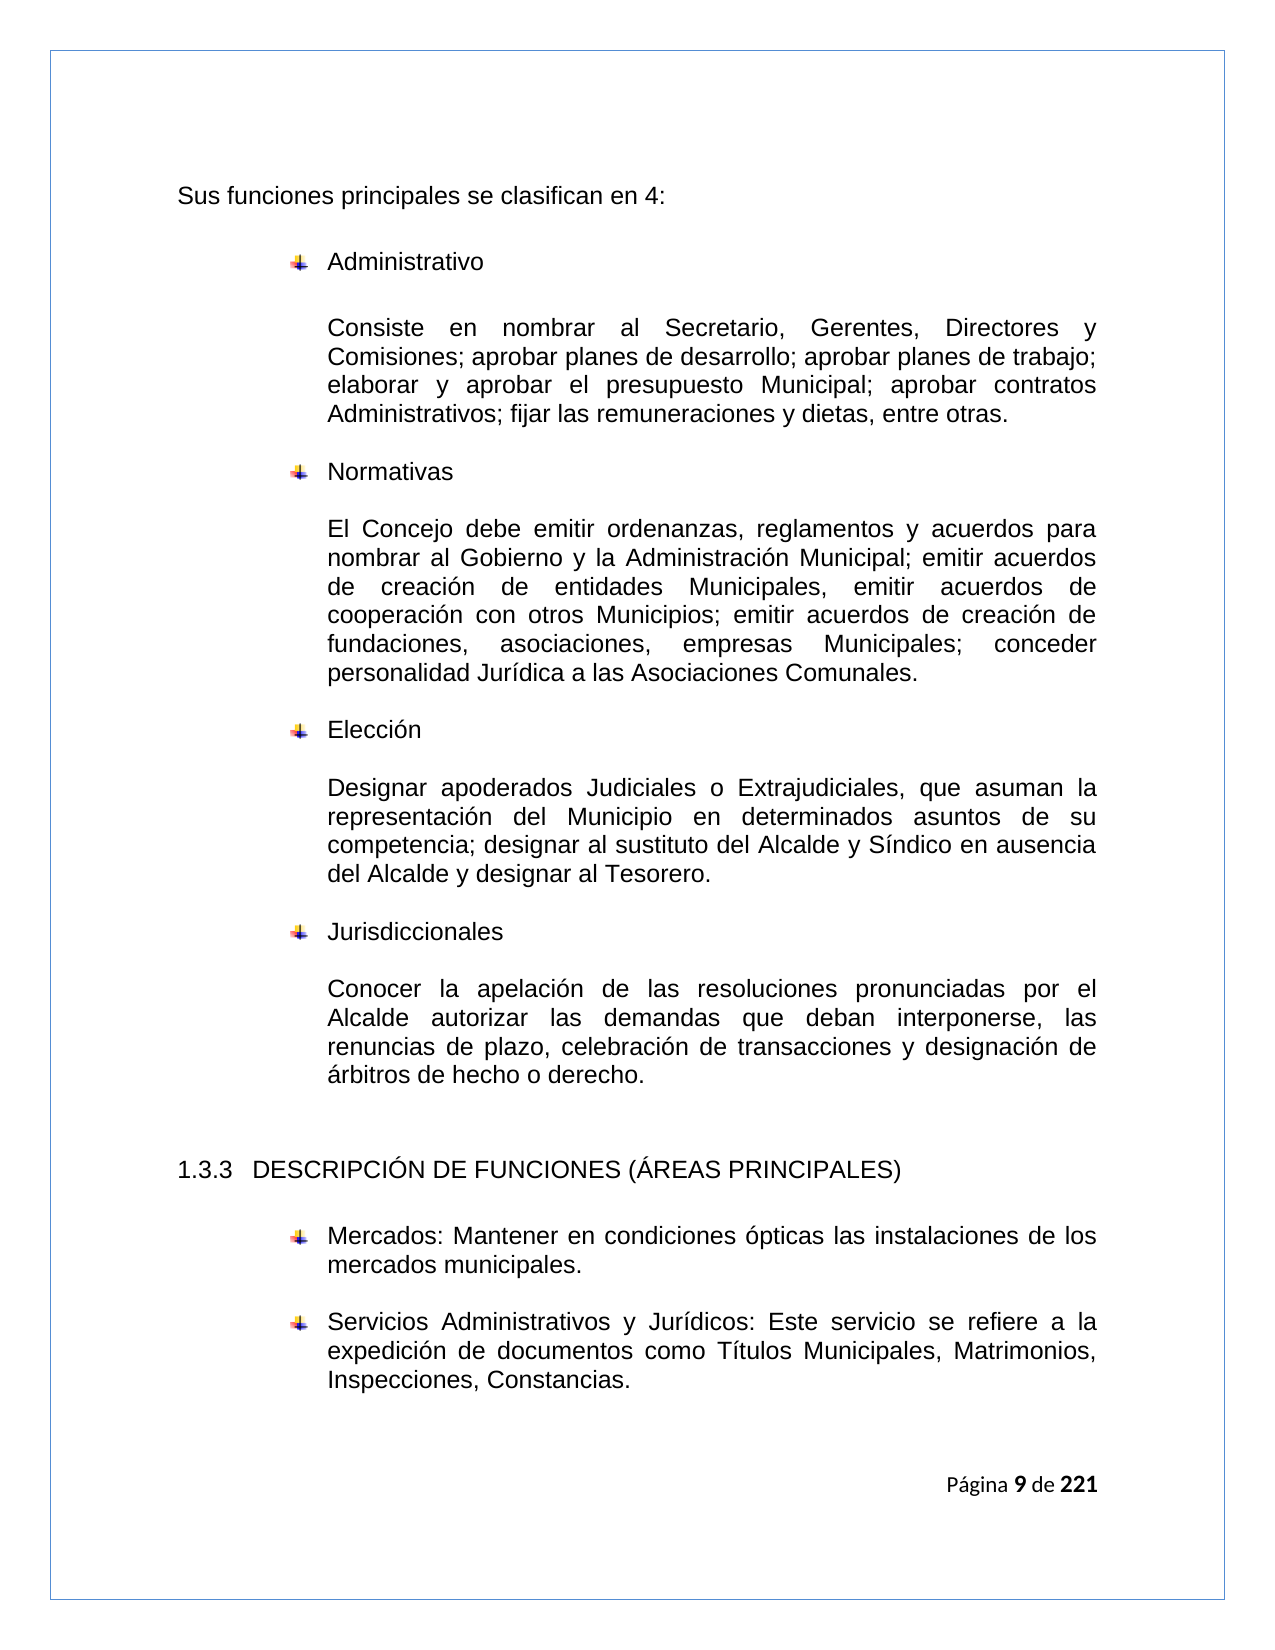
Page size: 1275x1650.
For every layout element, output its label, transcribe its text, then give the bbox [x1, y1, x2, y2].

picture [290, 463, 308, 480]
list Elección [289, 715, 1098, 744]
picture [290, 253, 308, 271]
list Normativas [289, 456, 1098, 485]
picture [290, 1228, 308, 1245]
text El Concejo debe emitir ordenanzas, reglamentos y acuerdos para nombrar al Gobierno y la Administración Municipal; emitir acuerdos de creación de entidades Municipales, emitir acuerdos de cooperación con otros Municipios; emitir acuerdos de creación de fundaciones, asociaciones, empresas Municipales; conceder personalidad Jurídica a las Asociaciones Comunales. [327, 514, 1098, 686]
list DESCRIPCIÓN DE FUNCIONES (ÁREAS PRINCIPALES) [177, 1155, 1098, 1184]
list Servicios Administrativos y Jurídicos: Este servicio se refiere a la expedición de documentos como Títulos Municipales, Matrimonios, Inspecciones, Constancias. [289, 1307, 1098, 1393]
list Administrativo [289, 247, 1098, 275]
text Designar apoderados Judiciales o Extrajudiciales, que asuman la representación del Municipio en determinados asuntos de su competencia; designar al sustituto del Alcalde y Síndico en ausencia del Alcalde y designar al Tesorero. [327, 773, 1098, 888]
list Jurisdiccionales [289, 916, 1098, 945]
text Consiste en nombrar al Secretario, Gerentes, Directores y Comisiones; aprobar planes de desarrollo; aprobar planes de trabajo; elaborar y aprobar el presupuesto Municipal; aprobar contratos Administrativos; fijar las remuneraciones y dietas, entre otras. [327, 313, 1098, 428]
list Mercados: Mantener en condiciones ópticas las instalaciones de los mercados municipales. [289, 1221, 1098, 1278]
text Conocer la apelación de las resoluciones pronunciadas por el Alcalde autorizar las demandas que deban interponerse, las renuncias de plazo, celebración de transacciones y designación de árbitros de hecho o derecho. [327, 974, 1098, 1089]
picture [290, 923, 308, 940]
picture [290, 722, 308, 739]
picture [290, 1314, 308, 1331]
text Sus funciones principales se clasifican en 4: [177, 181, 1098, 209]
